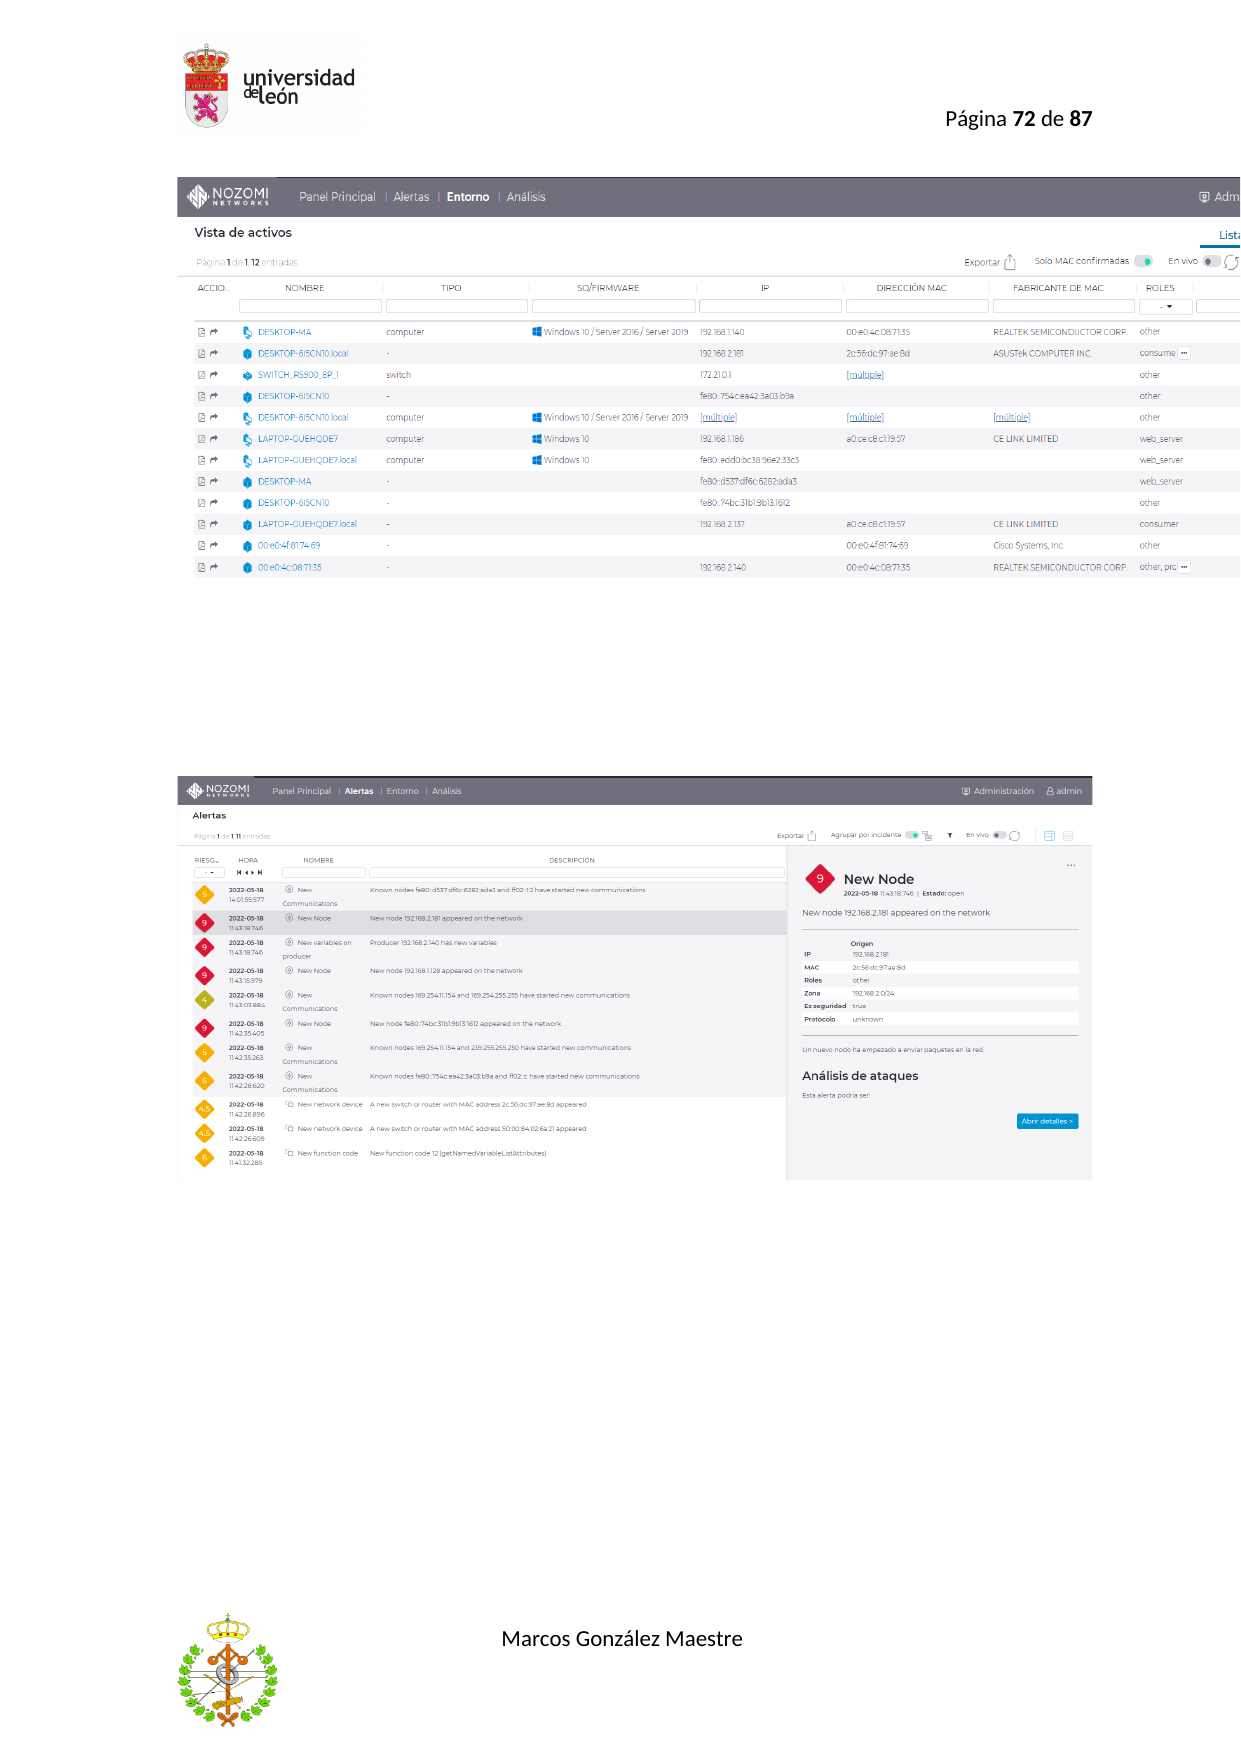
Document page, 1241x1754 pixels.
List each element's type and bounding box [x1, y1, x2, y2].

picture [177, 776, 1093, 1180]
picture [172, 32, 365, 138]
picture [177, 1613, 278, 1727]
picture [177, 177, 1241, 617]
